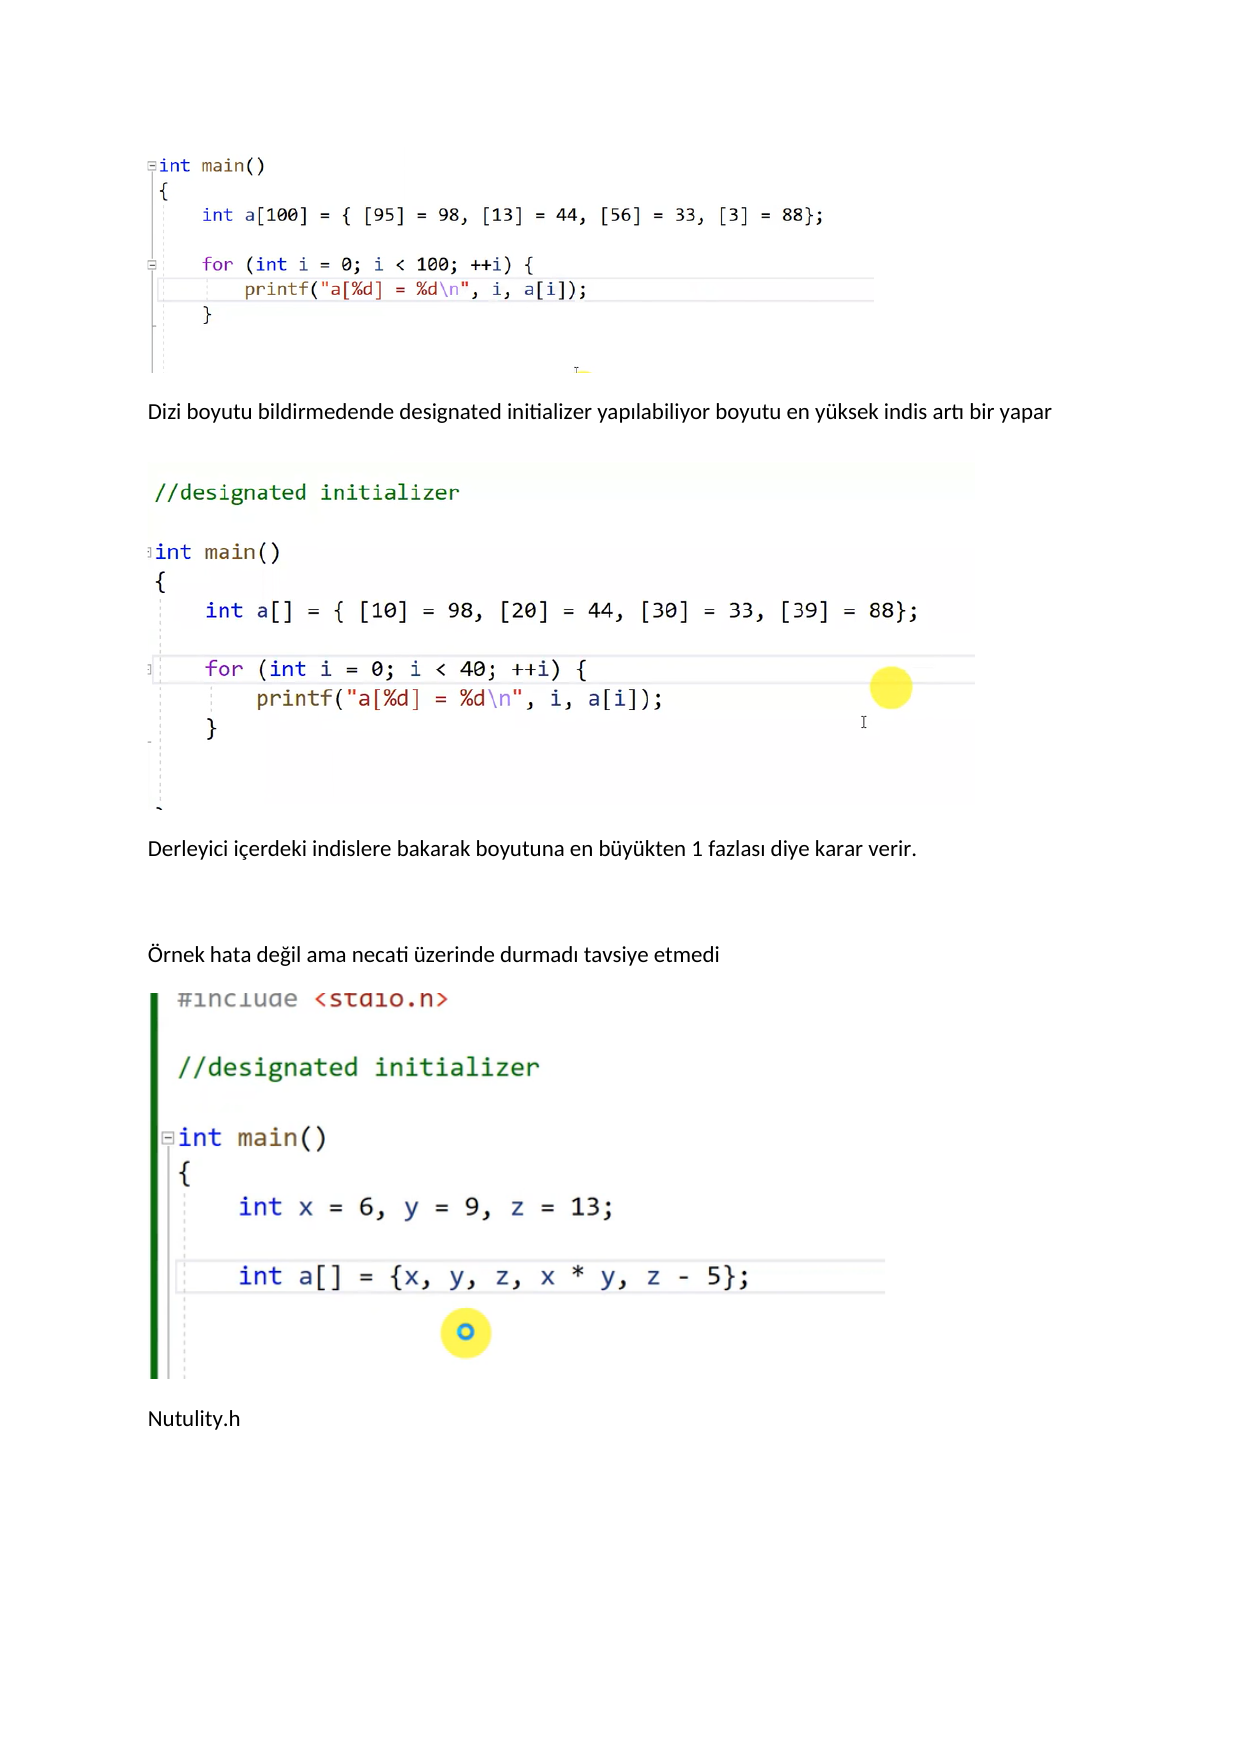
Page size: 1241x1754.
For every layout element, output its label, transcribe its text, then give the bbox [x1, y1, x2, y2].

text Örnek hata değil ama necati üzerinde durmadı tavsiye etmedi [148, 940, 1093, 968]
text Nutulity.h [148, 1404, 1093, 1432]
picture [147, 450, 975, 810]
text Derleyici içerdeki indislere bakarak boyutuna en büyükten 1 fazlası diye karar verir. [148, 834, 1093, 862]
picture [147, 147, 874, 373]
picture [147, 993, 885, 1379]
text Dizi boyutu bildirmedende designated initializer yapılabiliyor boyutu en yüksek indis artı bir yapar [148, 397, 1093, 425]
